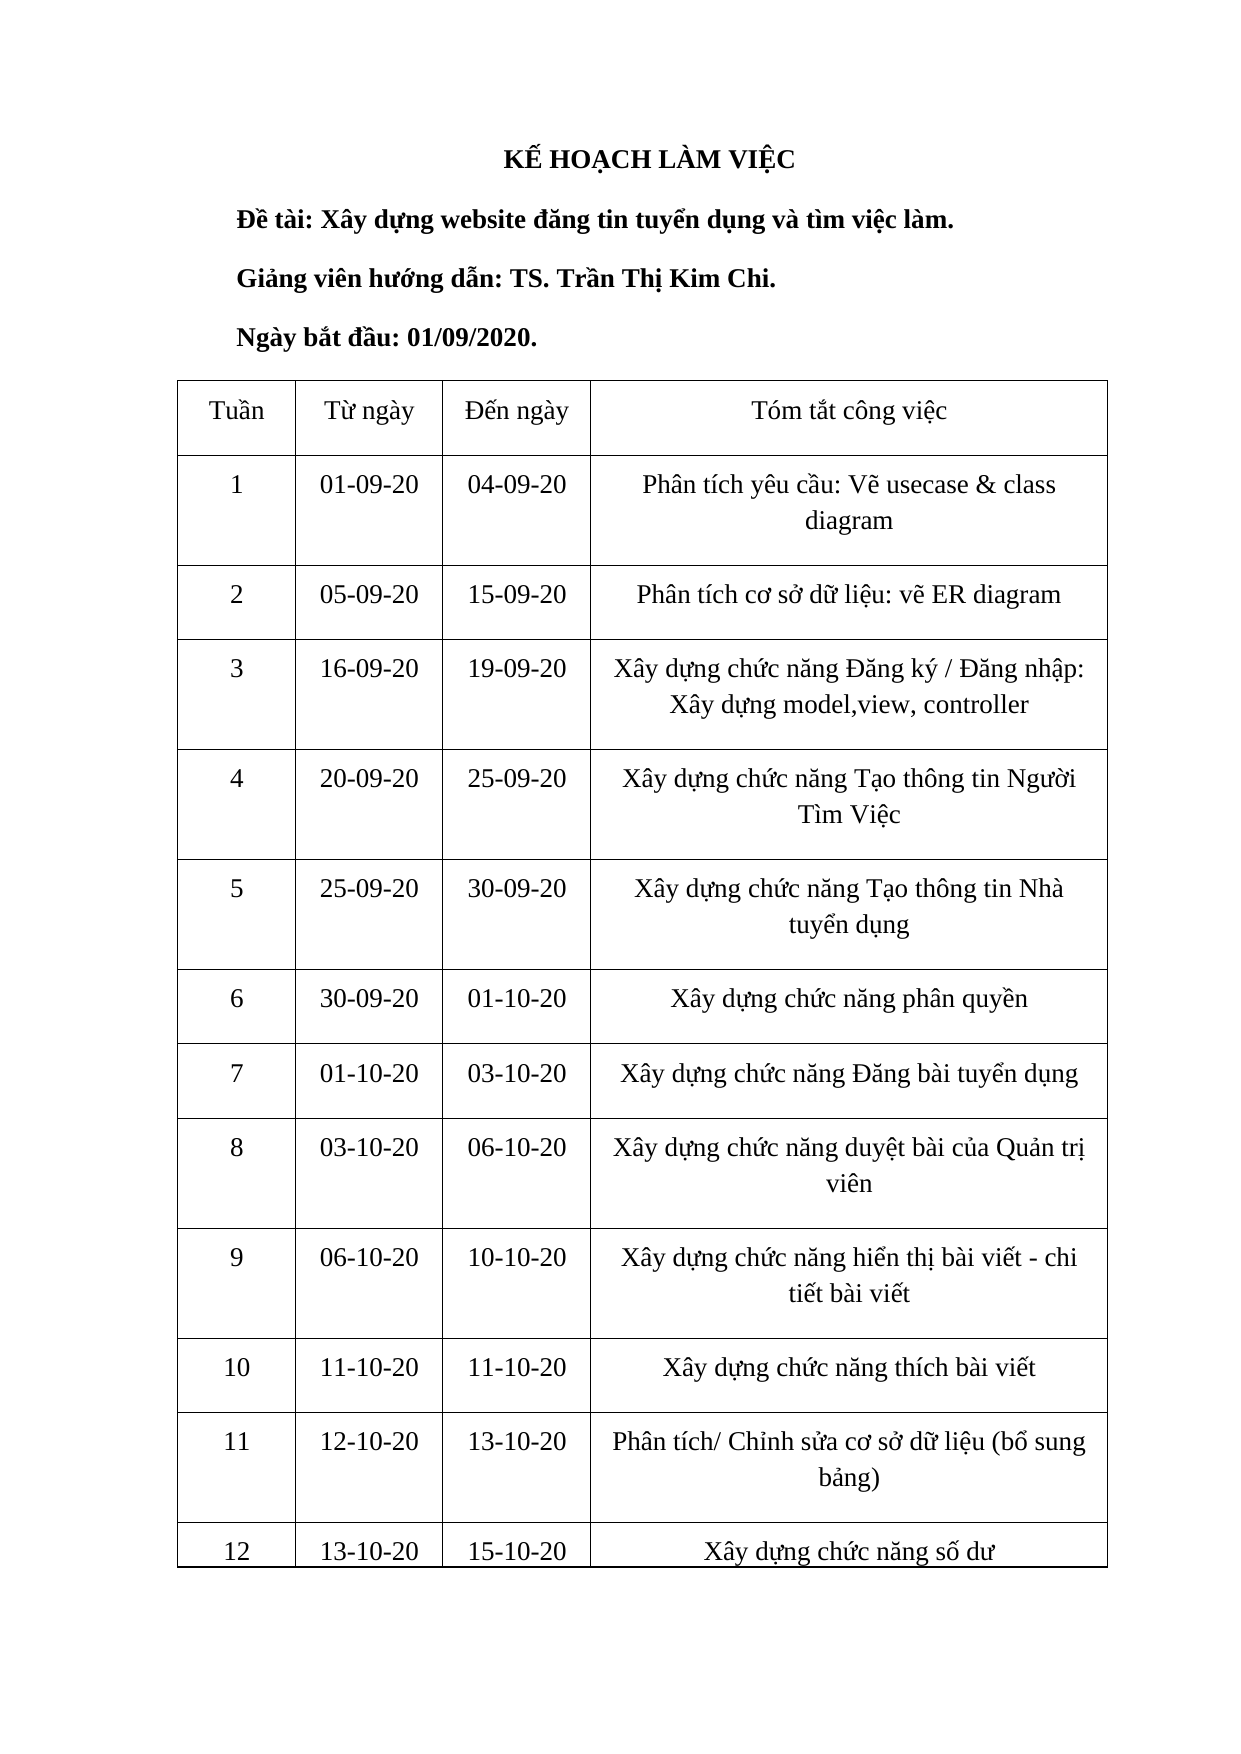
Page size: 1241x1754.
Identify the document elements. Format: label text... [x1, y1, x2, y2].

table_cell Xây dựng chức năng hiển thị bài viết - chi tiết bài viết [591, 1229, 1107, 1337]
text KẾ HOẠCH LÀM VIỆC [177, 144, 1122, 175]
table_header Tóm tắt công việc [591, 381, 1107, 454]
table_cell Xây dựng chức năng duyệt bài của Quản trị viên [591, 1119, 1107, 1227]
text Giảng viên hướng dẫn: TS. Trần Thị Kim Chi. [177, 262, 1122, 293]
table_header Đến ngày [443, 381, 590, 454]
table_cell 1 [178, 456, 295, 564]
table_cell 13-10-20 [296, 1523, 442, 1566]
table_cell 25-09-20 [296, 860, 442, 969]
table_cell 7 [178, 1044, 295, 1117]
table_cell 3 [178, 640, 295, 749]
table_cell 06-10-20 [443, 1119, 590, 1227]
table_header Từ ngày [296, 381, 442, 454]
table_cell 01-10-20 [443, 970, 590, 1043]
table_cell Xây dựng chức năng thích bài viết [591, 1339, 1107, 1412]
table_cell Xây dựng chức năng phân quyền [591, 970, 1107, 1043]
table_cell 03-10-20 [296, 1119, 442, 1227]
table_cell Xây dựng chức năng Đăng bài tuyển dụng [591, 1044, 1107, 1117]
table_cell 05-09-20 [296, 566, 442, 639]
table_cell 13-10-20 [443, 1413, 590, 1522]
table_cell 30-09-20 [296, 970, 442, 1043]
table_cell 03-10-20 [443, 1044, 590, 1117]
table_cell 12 [178, 1523, 295, 1566]
table_cell 10 [178, 1339, 295, 1412]
table_cell 11-10-20 [443, 1339, 590, 1412]
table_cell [591, 1523, 1107, 1566]
table_header Tuần [178, 381, 295, 454]
table_cell 11 [178, 1413, 295, 1522]
table_cell 01-09-20 [296, 456, 442, 564]
text Ngày bắt đầu: 01/09/2020. [177, 321, 1122, 352]
table_cell 11-10-20 [296, 1339, 442, 1412]
table_cell 2 [178, 566, 295, 639]
table_cell 10-10-20 [443, 1229, 590, 1337]
table_cell Phân tích cơ sở dữ liệu: vẽ ER diagram [591, 566, 1107, 639]
text Đề tài: Xây dựng website đăng tin tuyển dụng và tìm việc làm. [177, 203, 1122, 234]
table_cell Phân tích/ Chỉnh sửa cơ sở dữ liệu (bổ sung bảng) [591, 1413, 1107, 1522]
table_cell 25-09-20 [443, 750, 590, 859]
table_cell Xây dựng chức năng Tạo thông tin Người Tìm Việc [591, 750, 1107, 859]
table_cell 12-10-20 [296, 1413, 442, 1522]
table_cell Xây dựng chức năng Đăng ký / Đăng nhập: Xây dựng model,view, controller [591, 640, 1107, 749]
table_cell 16-09-20 [296, 640, 442, 749]
table_cell 15-09-20 [443, 566, 590, 639]
table_cell 5 [178, 860, 295, 969]
table_cell 9 [178, 1229, 295, 1337]
table_cell 30-09-20 [443, 860, 590, 969]
table_cell 01-10-20 [296, 1044, 442, 1117]
table_cell 4 [178, 750, 295, 859]
table_cell Phân tích yêu cầu: Vẽ usecase & class diagram [591, 456, 1107, 564]
table_cell 04-09-20 [443, 456, 590, 564]
table_cell Xây dựng chức năng Tạo thông tin Nhà tuyển dụng [591, 860, 1107, 969]
table_cell 15-10-20 [443, 1523, 590, 1566]
table_cell 8 [178, 1119, 295, 1227]
table_cell 20-09-20 [296, 750, 442, 859]
table_cell 19-09-20 [443, 640, 590, 749]
table_cell 6 [178, 970, 295, 1043]
table_cell 06-10-20 [296, 1229, 442, 1337]
